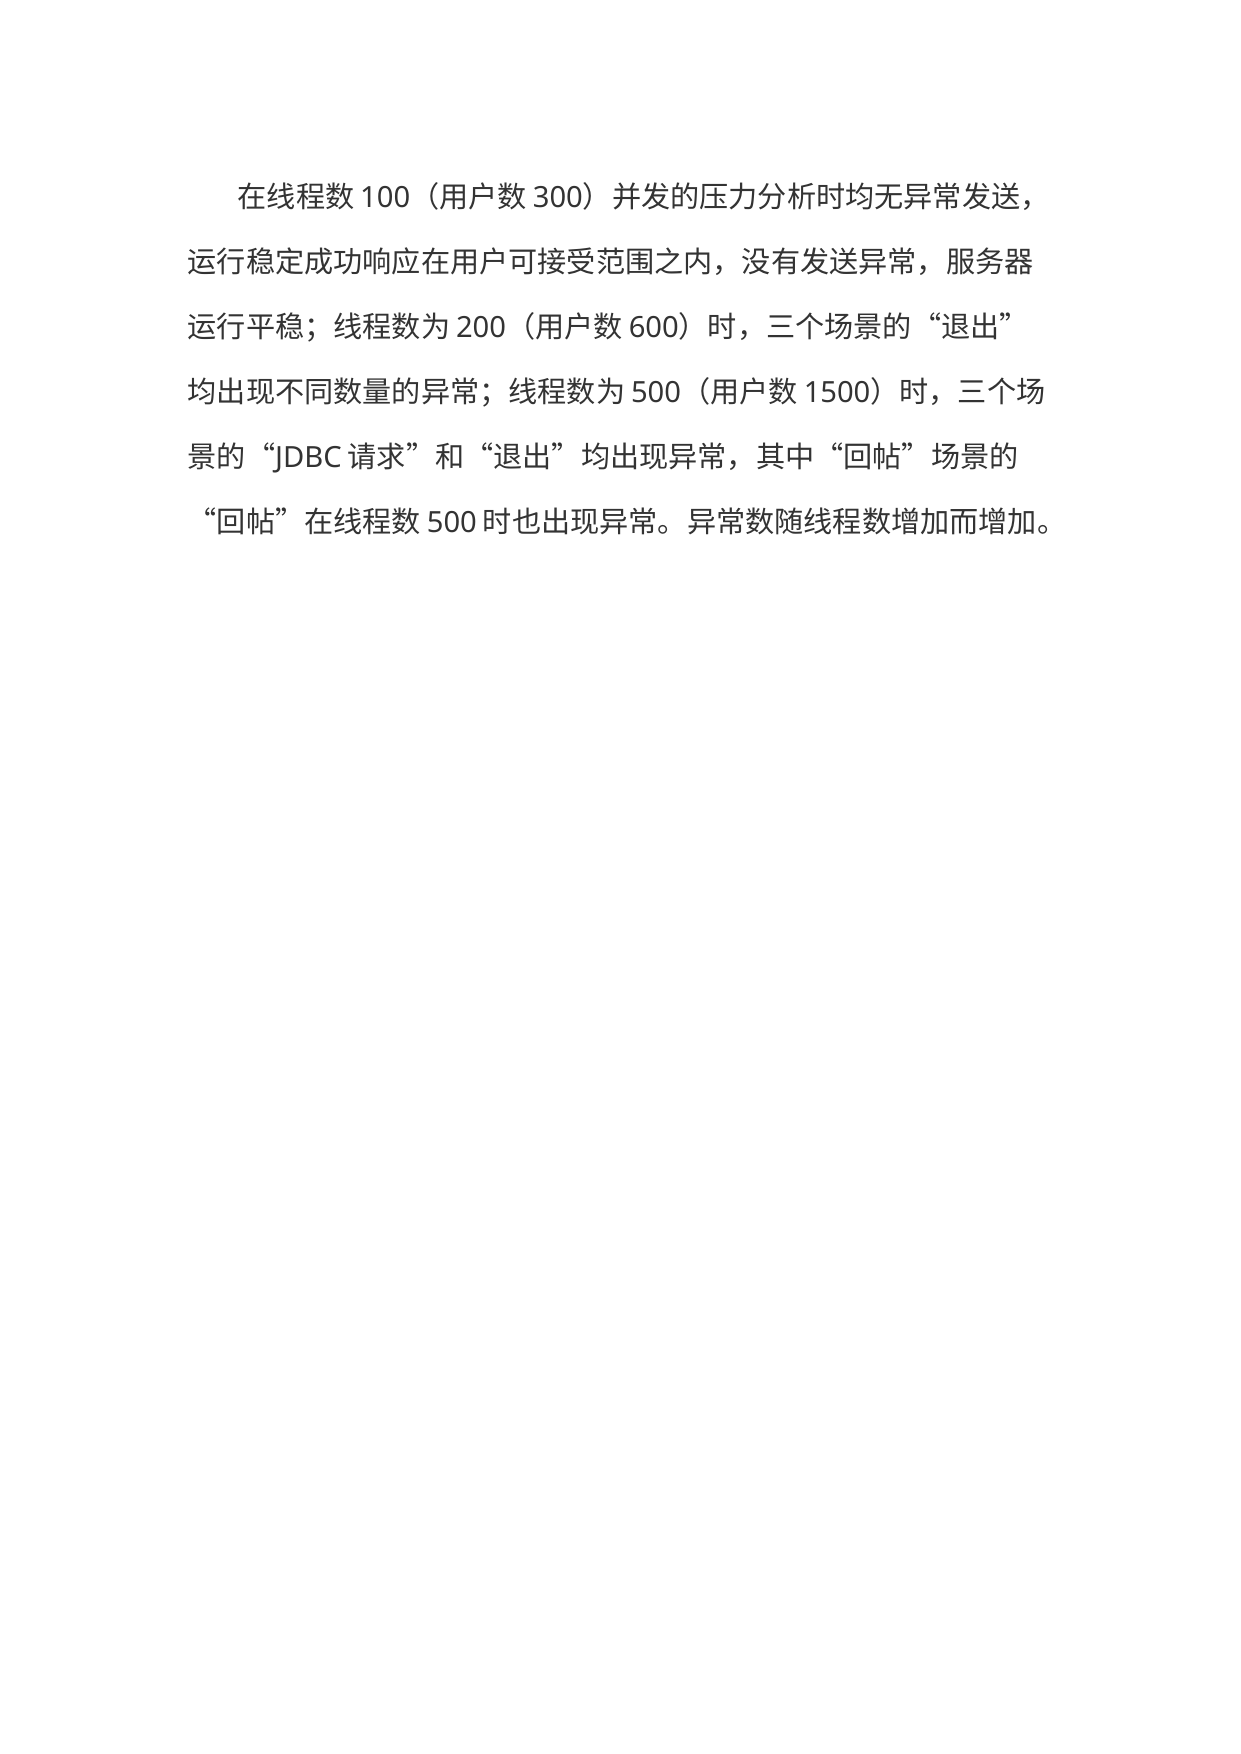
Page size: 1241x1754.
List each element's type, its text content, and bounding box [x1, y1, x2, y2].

text 在线程数100（用户数300）并发的压力分析时均无异常发送，运行稳定成功响应在用户可接受范围之内，没有发送异常，服务器运行平稳；线程数为200（用户数600）时，三个场景的“退出”均出现不同数量的异常；线程数为500（用户数1500）时，三个场景的“JDBC请求”和“退出”均出现异常，其中“回帖”场景的“回帖”在线程数500时也出现异常。异常数随线程数增加而增加。 [187, 162, 1053, 552]
